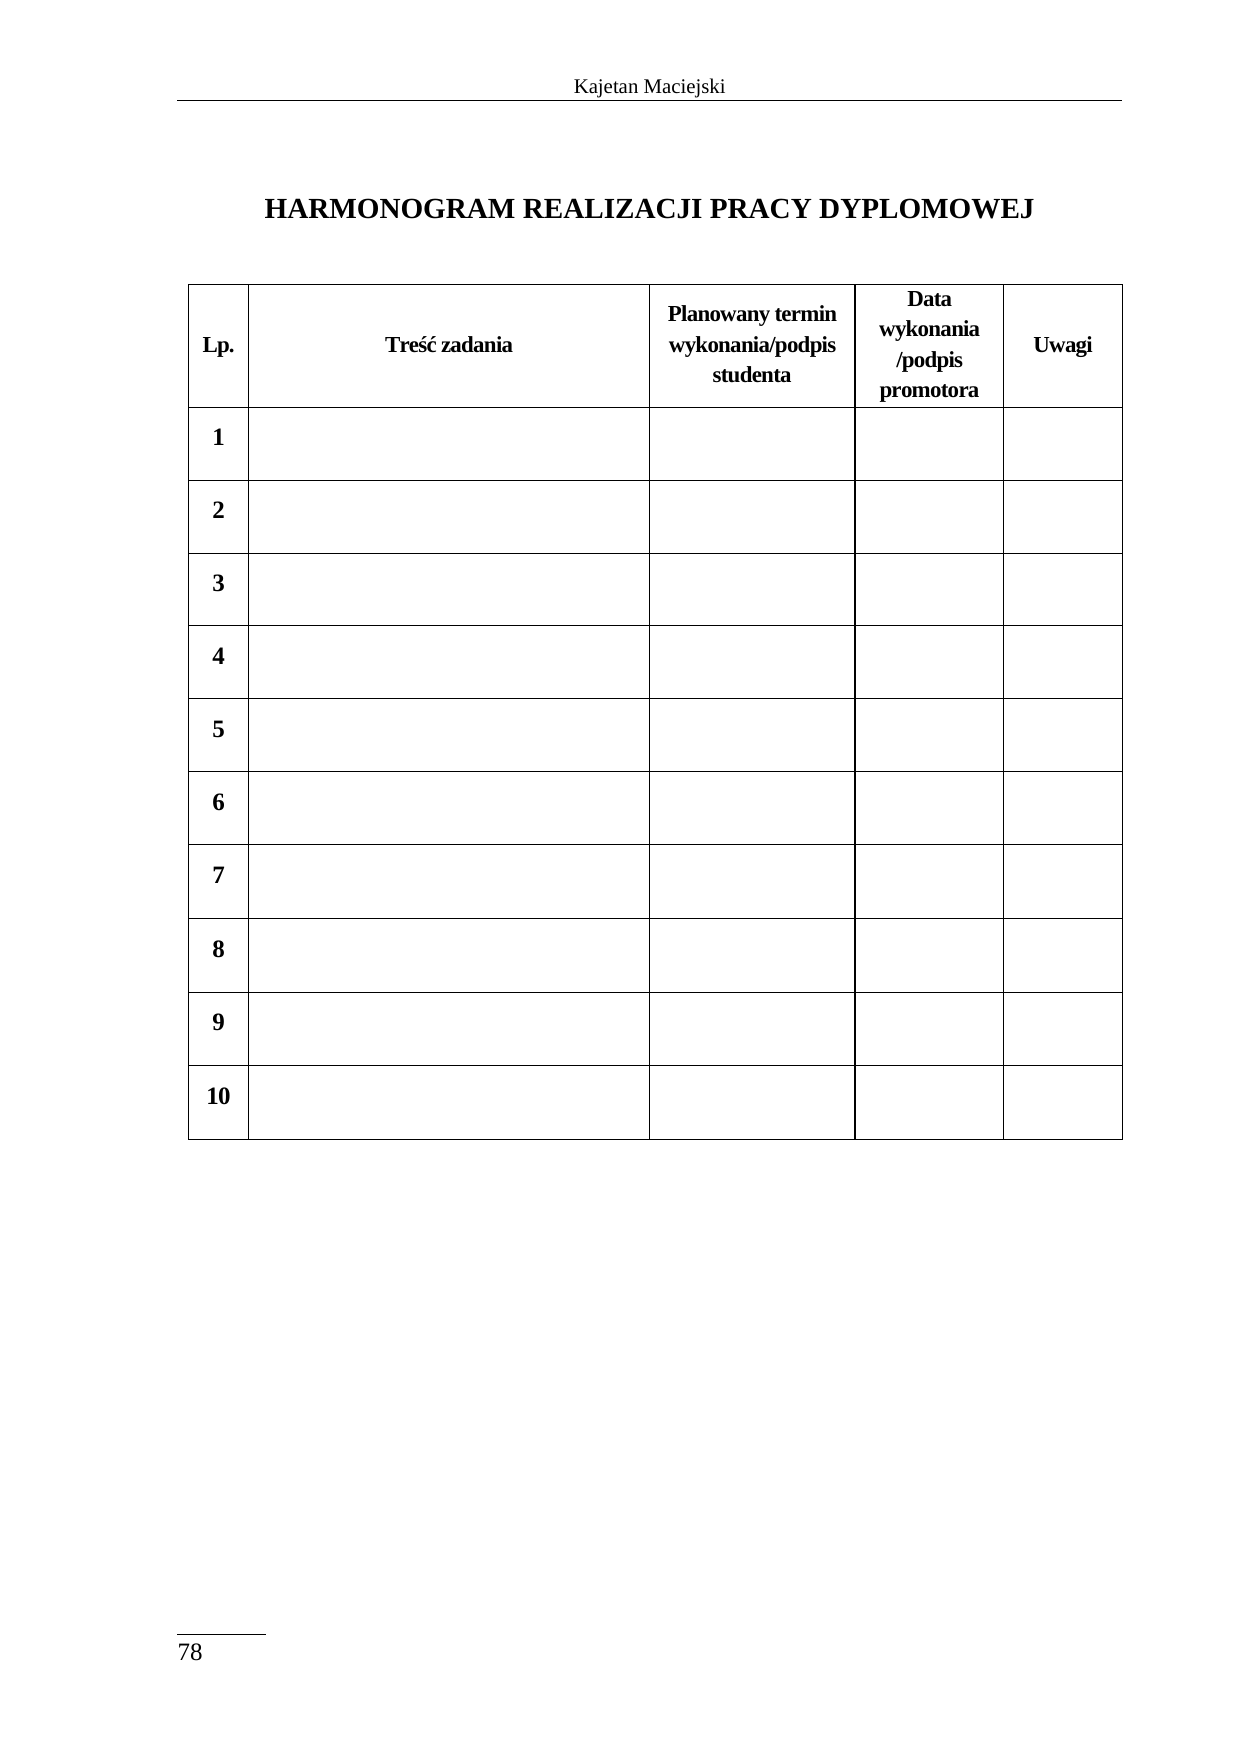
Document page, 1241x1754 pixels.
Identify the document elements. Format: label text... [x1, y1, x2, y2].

table_cell [856, 919, 1003, 992]
table_cell [650, 845, 854, 918]
table_cell [856, 699, 1003, 771]
table_header Lp. [189, 285, 248, 407]
table_cell 6 [189, 772, 248, 844]
table_cell [249, 408, 649, 479]
table_cell [249, 919, 649, 992]
table_cell [650, 1066, 854, 1139]
table_cell [249, 554, 649, 625]
table_cell [856, 408, 1003, 479]
table_cell [249, 772, 649, 844]
table_cell 10 [189, 1066, 248, 1139]
table_cell 2 [189, 481, 248, 552]
table_cell [1004, 772, 1122, 844]
table_cell [856, 1066, 1003, 1139]
table_cell 8 [189, 919, 248, 992]
table_cell [856, 993, 1003, 1065]
table_cell 9 [189, 993, 248, 1065]
table_cell [249, 626, 649, 698]
table_cell [650, 554, 854, 625]
table_cell [249, 1066, 649, 1139]
table_cell [1004, 626, 1122, 698]
table_cell [1004, 993, 1122, 1065]
table_cell 7 [189, 845, 248, 918]
table_cell 1 [189, 408, 248, 479]
table_cell [1004, 481, 1122, 552]
table_cell [856, 772, 1003, 844]
table_cell [650, 919, 854, 992]
table_header Planowany termin wykonania/podpis studenta [650, 285, 854, 407]
table_cell [1004, 699, 1122, 771]
table_cell [650, 481, 854, 552]
table_cell [856, 626, 1003, 698]
table_cell [650, 772, 854, 844]
table_cell [650, 626, 854, 698]
table_cell 3 [189, 554, 248, 625]
table_cell [856, 554, 1003, 625]
table_cell [650, 408, 854, 479]
table_cell [1004, 919, 1122, 992]
table_cell 5 [189, 699, 248, 771]
table_cell [650, 993, 854, 1065]
table_cell [856, 481, 1003, 552]
table_cell [249, 699, 649, 771]
table_cell [856, 845, 1003, 918]
table_cell [249, 993, 649, 1065]
table_header Data wykonania /podpis promotora [856, 285, 1003, 407]
table_header Uwagi [1004, 285, 1122, 407]
table_cell [650, 699, 854, 771]
table_cell [1004, 845, 1122, 918]
table_cell [249, 481, 649, 552]
text HARMONOGRAM REALIZACJI PRACY DYPLOMOWEJ [177, 191, 1122, 224]
table_cell [1004, 1066, 1122, 1139]
table_cell [249, 845, 649, 918]
table_header Treść zadania [249, 285, 649, 407]
table_cell [1004, 554, 1122, 625]
table_cell 4 [189, 626, 248, 698]
table_cell [1004, 408, 1122, 479]
